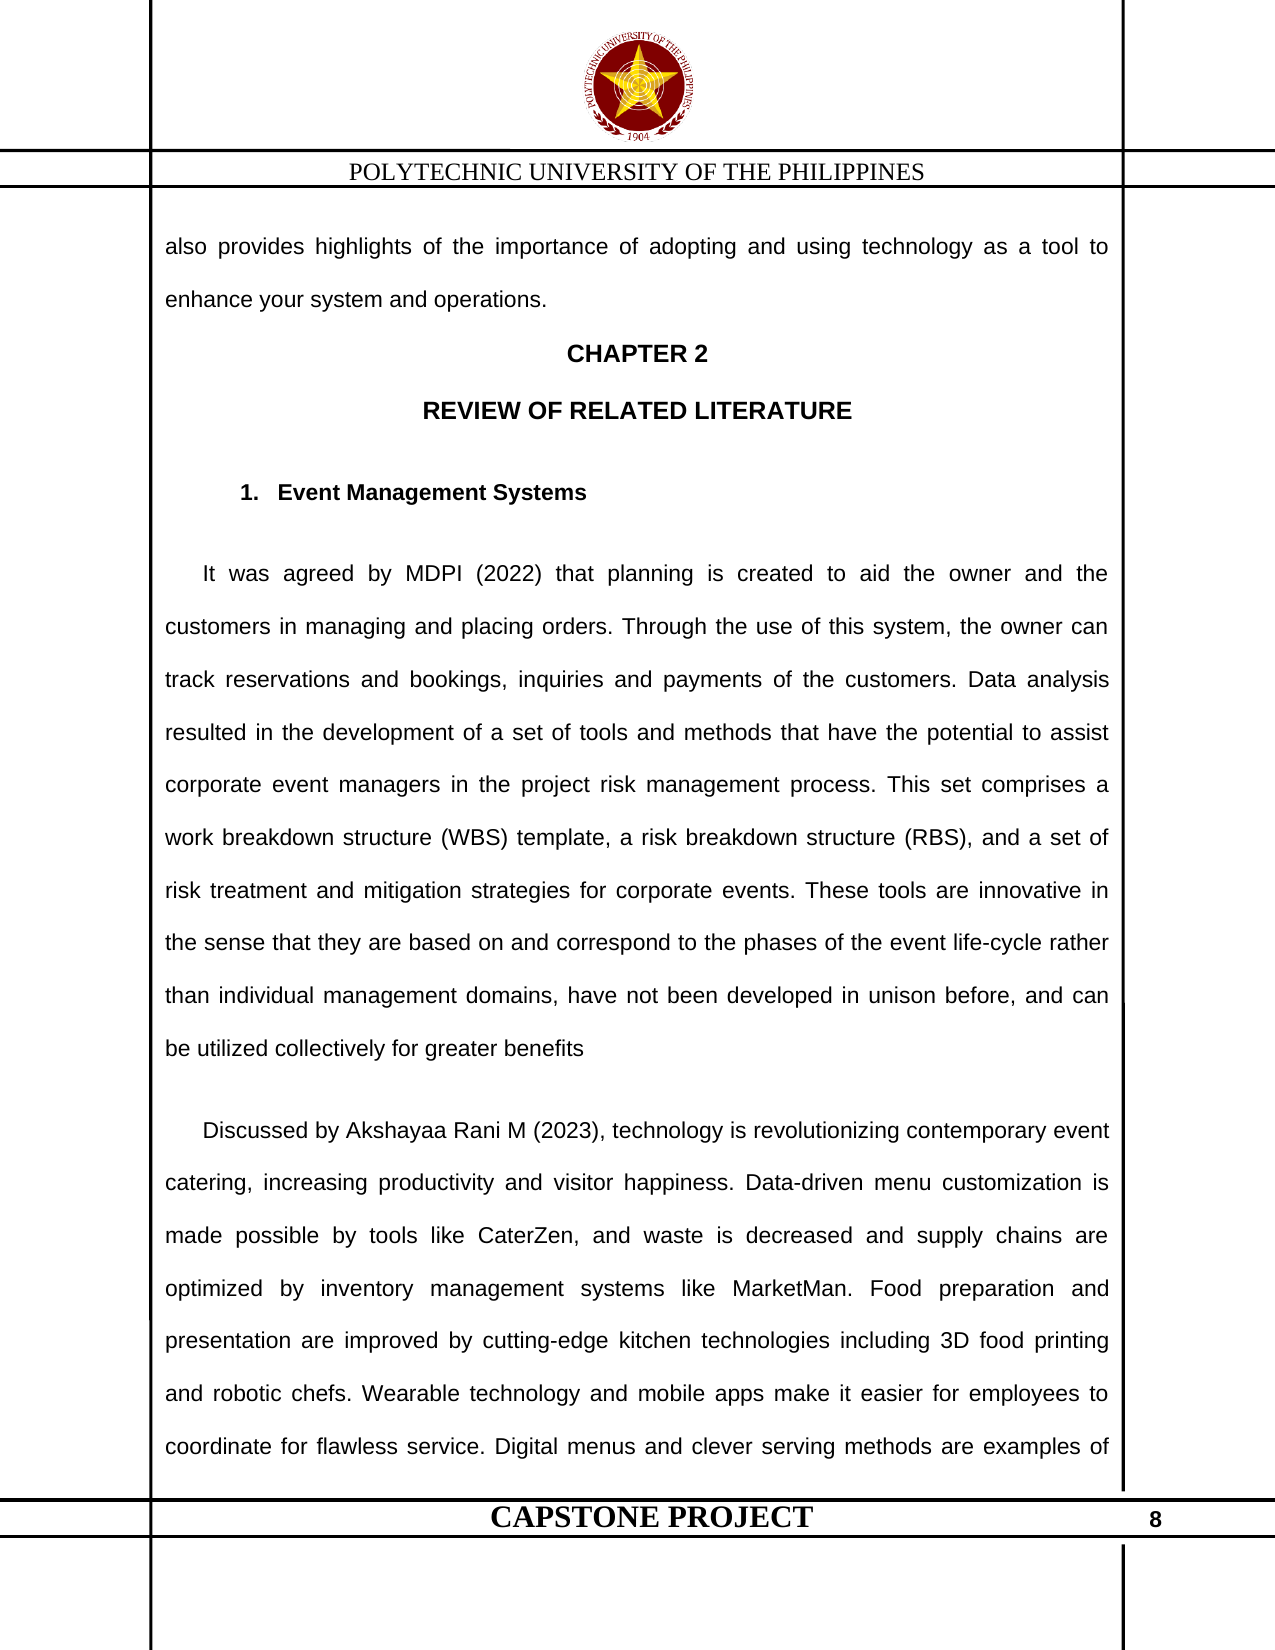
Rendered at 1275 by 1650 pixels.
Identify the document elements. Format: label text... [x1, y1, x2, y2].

list Event Management Systems [240, 478, 1110, 505]
text It was agreed by MDPI (2022) that planning is created to aid the owner and the customers in managing and placing orders. Through the use of this system, the owner can track reservations and bookings, inquiries and payments of the customers. Data analysis resulted in the development of a set of tools and methods that have the potential to assist corporate event managers in the project risk management process. This set comprises a work breakdown structure (WBS) template, a risk breakdown structure (RBS), and a set of risk treatment and mitigation strategies for corporate events. These tools are innovative in the sense that they are based on and correspond to the phases of the event life-cycle rather than individual management domains, have not been developed in unison before, and can be utilized collectively for greater benefits [165, 560, 1110, 1061]
picture [582, 31, 694, 142]
text REVIEW OF RELATED LITERATURE [165, 396, 1110, 425]
text CHAPTER 2 [165, 338, 1110, 367]
